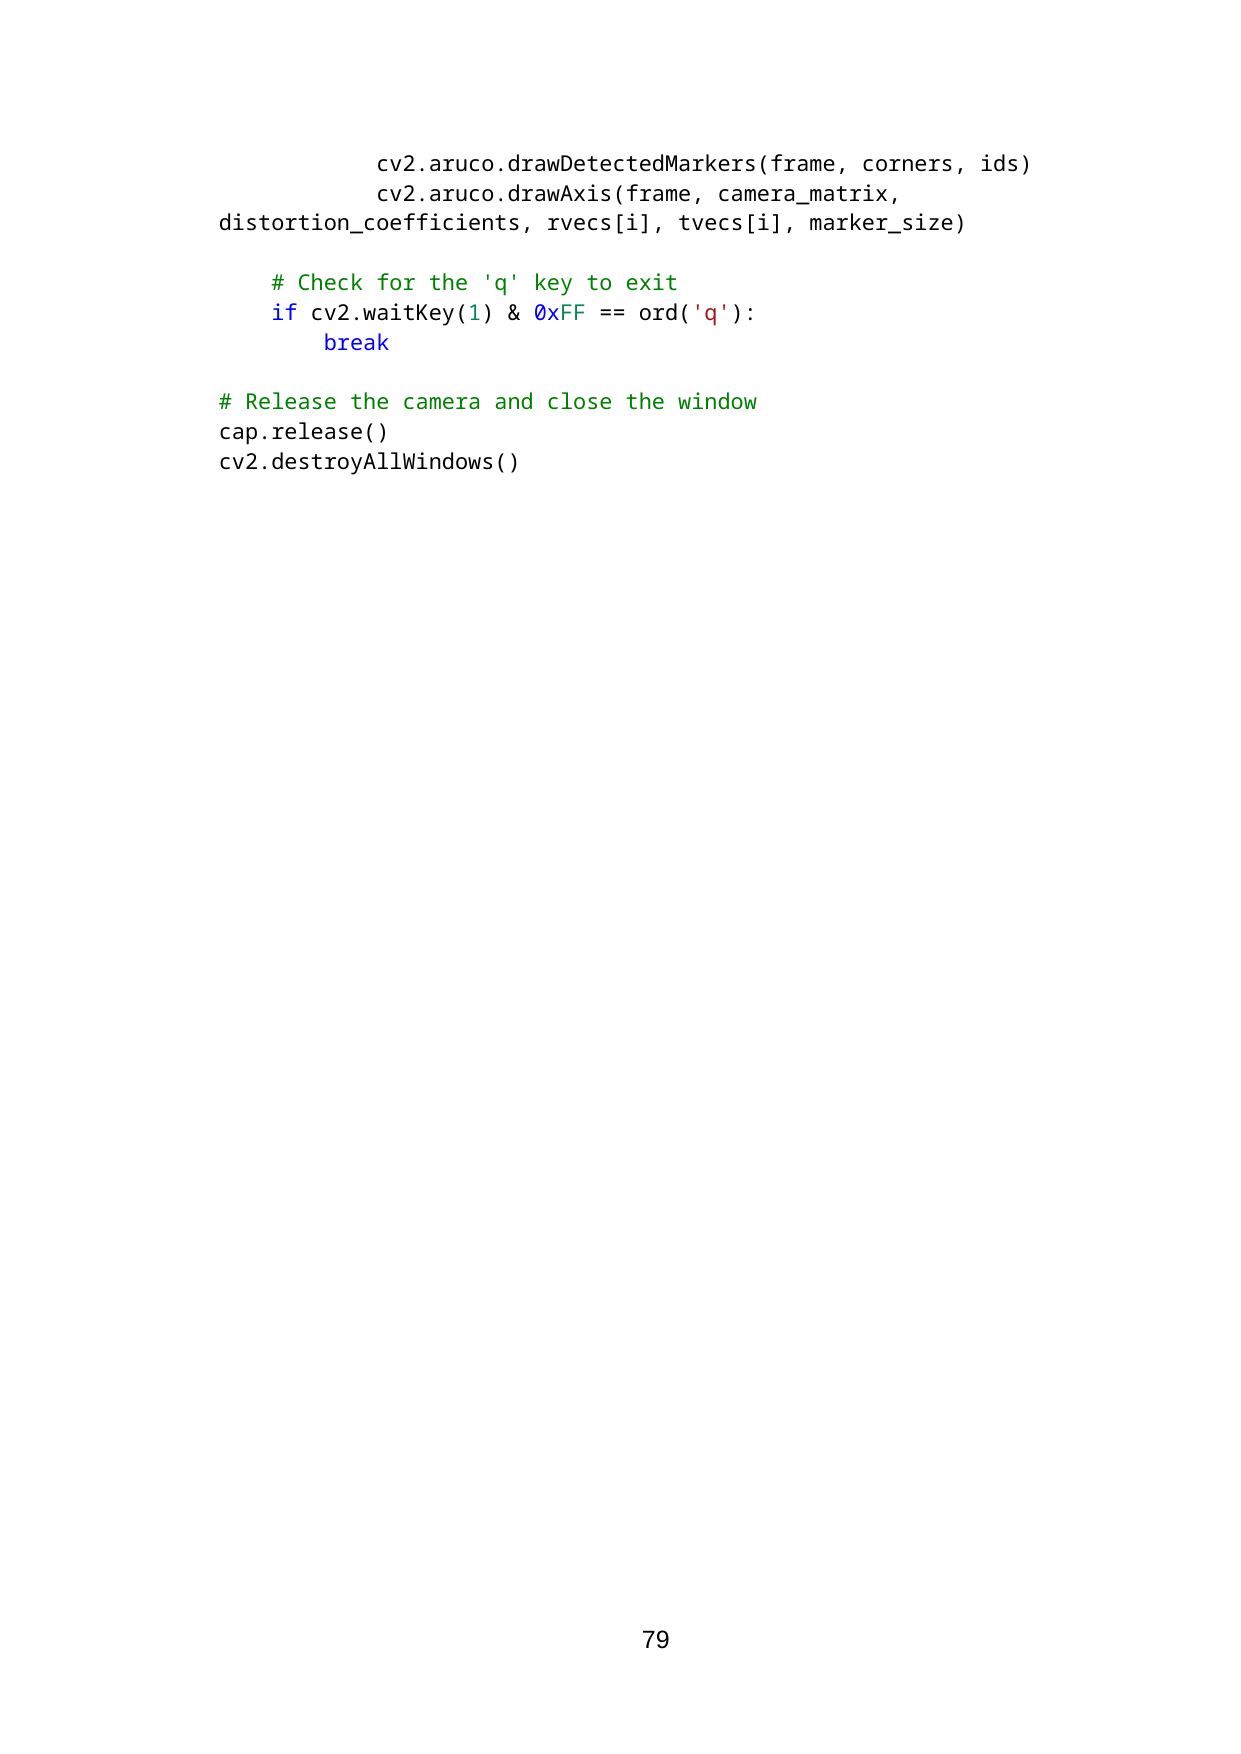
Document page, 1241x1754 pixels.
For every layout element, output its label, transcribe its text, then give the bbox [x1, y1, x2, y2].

text cv2.destroyAllWindows() [218, 446, 1092, 475]
text if cv2.waitKey(1) & 0xFF == ord('q'): [218, 297, 1092, 326]
text # Check for the 'q' key to exit [218, 267, 1092, 297]
text break [218, 326, 1092, 356]
text cv2.aruco.drawDetectedMarkers(frame, corners, ids) [218, 148, 1092, 177]
text cv2.aruco.drawAxis(frame, camera_matrix, distortion_coefficients, rvecs[i], tvecs[i], marker_size) [218, 177, 1092, 237]
text # Release the camera and close the window [218, 386, 1092, 416]
text cap.release() [218, 416, 1092, 446]
